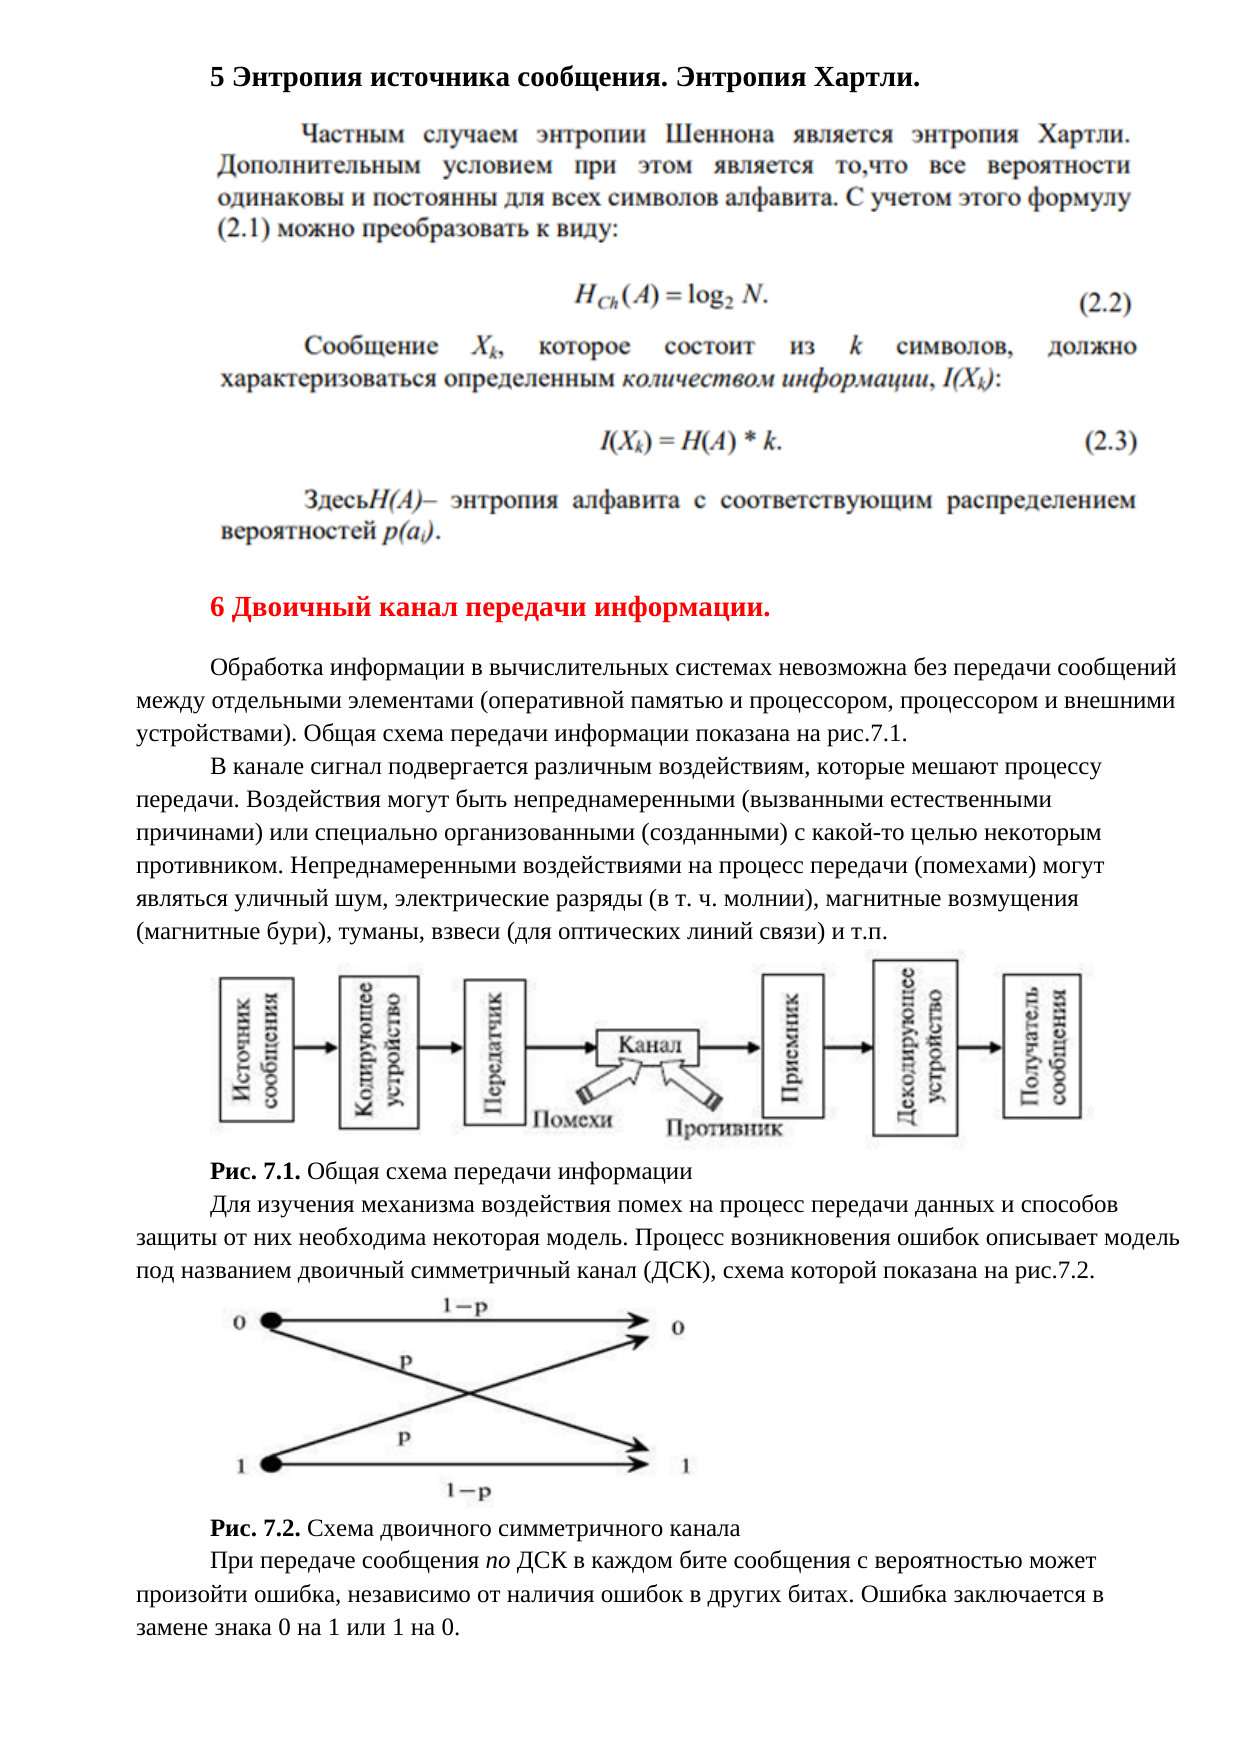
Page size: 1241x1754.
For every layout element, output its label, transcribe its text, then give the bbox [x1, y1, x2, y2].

subtitle 6 Двоичный канал передачи информации. [136, 589, 1181, 622]
text Для изучения механизма воздействия помех на процесс передачи данных и способов защиты от них необходима некоторая модель. Процесс возникновения ошибок описывает модель под названием двоичный симметричный канал (ДСК), схема которой показана на рис.7.2. [136, 1189, 1181, 1284]
text При передаче сообщения по ДСК в каждом бите сообщения с вероятностью может произойти ошибка, независимо от наличия ошибок в других битах. Ошибка заключается в замене знака 0 на 1 или 1 на 0. [136, 1546, 1181, 1640]
text Обработка информации в вычислительных системах невозможна без передачи сообщений между отдельными элементами (оперативной памятью и процессором, процессором и внешними устройствами). Общая схема передачи информации показана на рис.7.1. [136, 652, 1181, 747]
picture [209, 122, 1150, 325]
text Рис. 7.2. Схема двоичного симметричного канала [136, 1513, 1181, 1541]
text В канале сигнал подвергается различным воздействиям, которые мешают процессу передачи. Воздействия могут быть непреднамеренными (вызванными естественными причинами) или специально организованными (созданными) с какой-то целью некоторым противником. Непреднамеренными воздействиями на процесс передачи (помехами) могут являться уличный шум, электрические разряды (в т. ч. молнии), магнитные возмущения (магнитные бури), туманы, взвеси (для оптических линий связи) и т.п. [136, 751, 1181, 945]
picture [209, 1288, 735, 1509]
picture [209, 328, 1150, 548]
text Рис. 7.1. Общая схема передачи информации [136, 1156, 1181, 1185]
subtitle 5 Энтропия источника сообщения. Энтропия Хартли. [136, 59, 1181, 93]
picture [209, 949, 1112, 1153]
